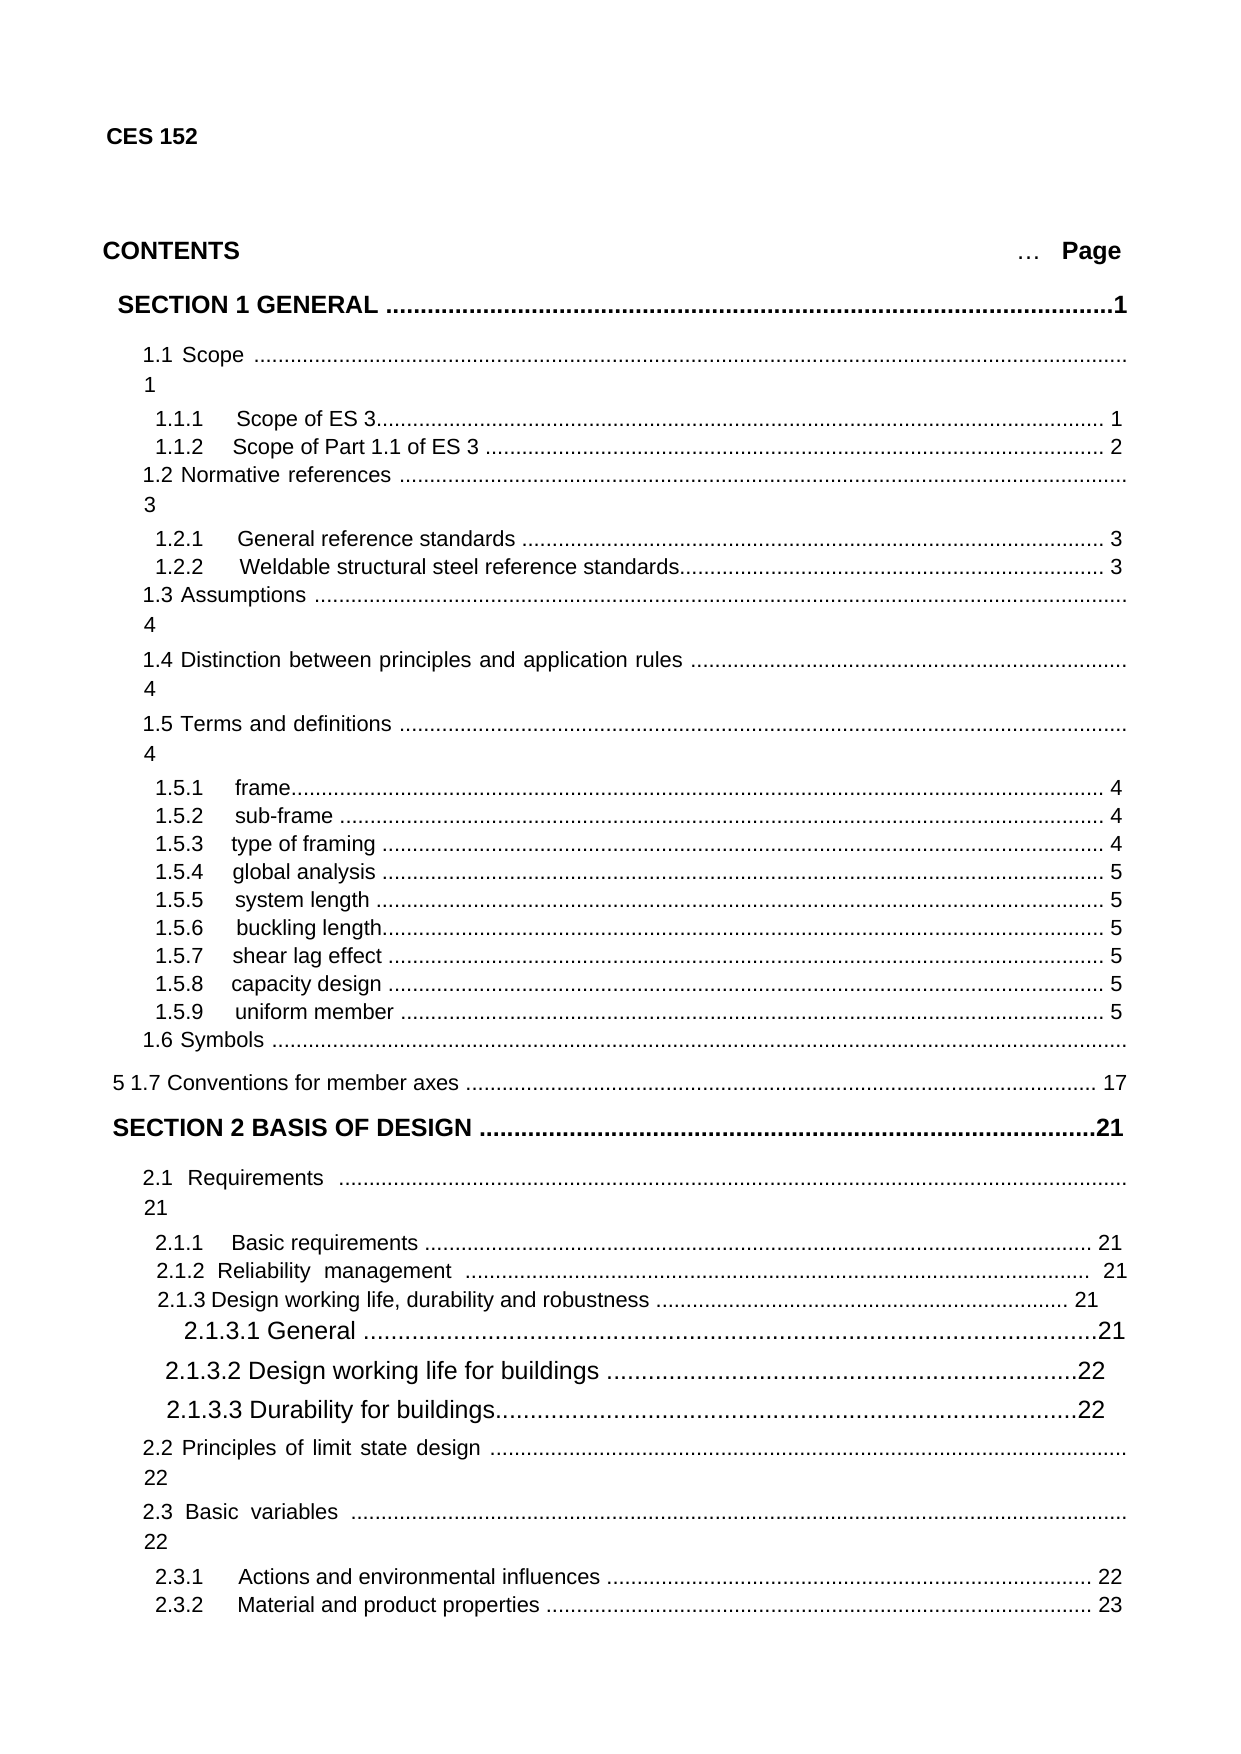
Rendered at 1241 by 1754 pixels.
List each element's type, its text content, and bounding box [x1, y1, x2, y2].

text 2.3 Basic variables ................................................................................................................................ 22 [142, 1499, 1128, 1555]
text 1.5.5 system length ........................................................................................................................ 5 [96, 887, 1128, 912]
text 1.1.1 Scope of ES 3........................................................................................................................ 1 [96, 406, 1128, 431]
text 1.5.8 capacity design ...................................................................................................................... 5 [96, 971, 1128, 996]
text 1.5.3 type of framing ....................................................................................................................... 4 [96, 831, 1128, 856]
text 2.3.2 Material and product properties .......................................................................................... 23 [96, 1592, 1128, 1617]
text 1.5.2 sub-frame .............................................................................................................................. 4 [96, 803, 1128, 828]
text 1.1.2 Scope of Part 1.1 of ES 3 ...................................................................................................... 2 [96, 434, 1128, 459]
text 1.5.4 global analysis ....................................................................................................................... 5 [96, 859, 1128, 884]
text 1.4 Distinction between principles and application rules ........................................................................ 4 [142, 647, 1128, 702]
text 1.5.7 shear lag effect ...................................................................................................................... 5 [96, 943, 1128, 968]
text 2.1.2 Reliability management ....................................................................................................... 21 2.1.3 Design working life, durability and robustness .................................................................... 21 [156, 1257, 1128, 1313]
text 1.2 Normative references ........................................................................................................................ 3 [142, 462, 1128, 518]
text 2.1.3.2 Design working life for buildings ....................................................................22 2.1.3.3 Durability for buildings....................................................................................22 [143, 1356, 1128, 1424]
text 1.2.1 General reference standards ................................................................................................ 3 [96, 526, 1128, 552]
text 2.1 Requirements .................................................................................................................................. 21 [142, 1165, 1128, 1221]
text 2.1.3.1 General ..........................................................................................................21 [96, 1316, 1127, 1345]
text 1.1 Scope ................................................................................................................................................ 1 [142, 342, 1128, 398]
text 1.3 Assumptions ...................................................................................................................................... 4 [142, 582, 1128, 638]
text 1.6 Symbols ............................................................................................................................................. 5 1.7 Conventions for member axes ........................................................................................................ 17 SECTION 2 BASIS OF DESIGN .........................................................................................21 [112, 1027, 1128, 1142]
text 1.5 Terms and definitions ........................................................................................................................ 4 [142, 711, 1128, 767]
text 1.5.6 buckling length....................................................................................................................... 5 [96, 915, 1128, 940]
text SECTION 1 GENERAL .........................................................................................................1 [96, 290, 1128, 318]
text 1.5.9 uniform member .................................................................................................................... 5 [96, 999, 1128, 1024]
text 2.1.1 Basic requirements .............................................................................................................. 21 [96, 1229, 1128, 1255]
text 1.2.2 Weldable structural steel reference standards...................................................................... 3 [96, 554, 1128, 579]
text 1.5.1 frame...................................................................................................................................... 4 [96, 775, 1128, 801]
subtitle CONTENTS … Page [96, 236, 1127, 265]
text 2.3.1 Actions and environmental influences ................................................................................ 22 [96, 1564, 1128, 1589]
text 2.2 Principles of limit state design ......................................................................................................... 22 [142, 1435, 1128, 1491]
text CES 152 [106, 123, 1128, 149]
